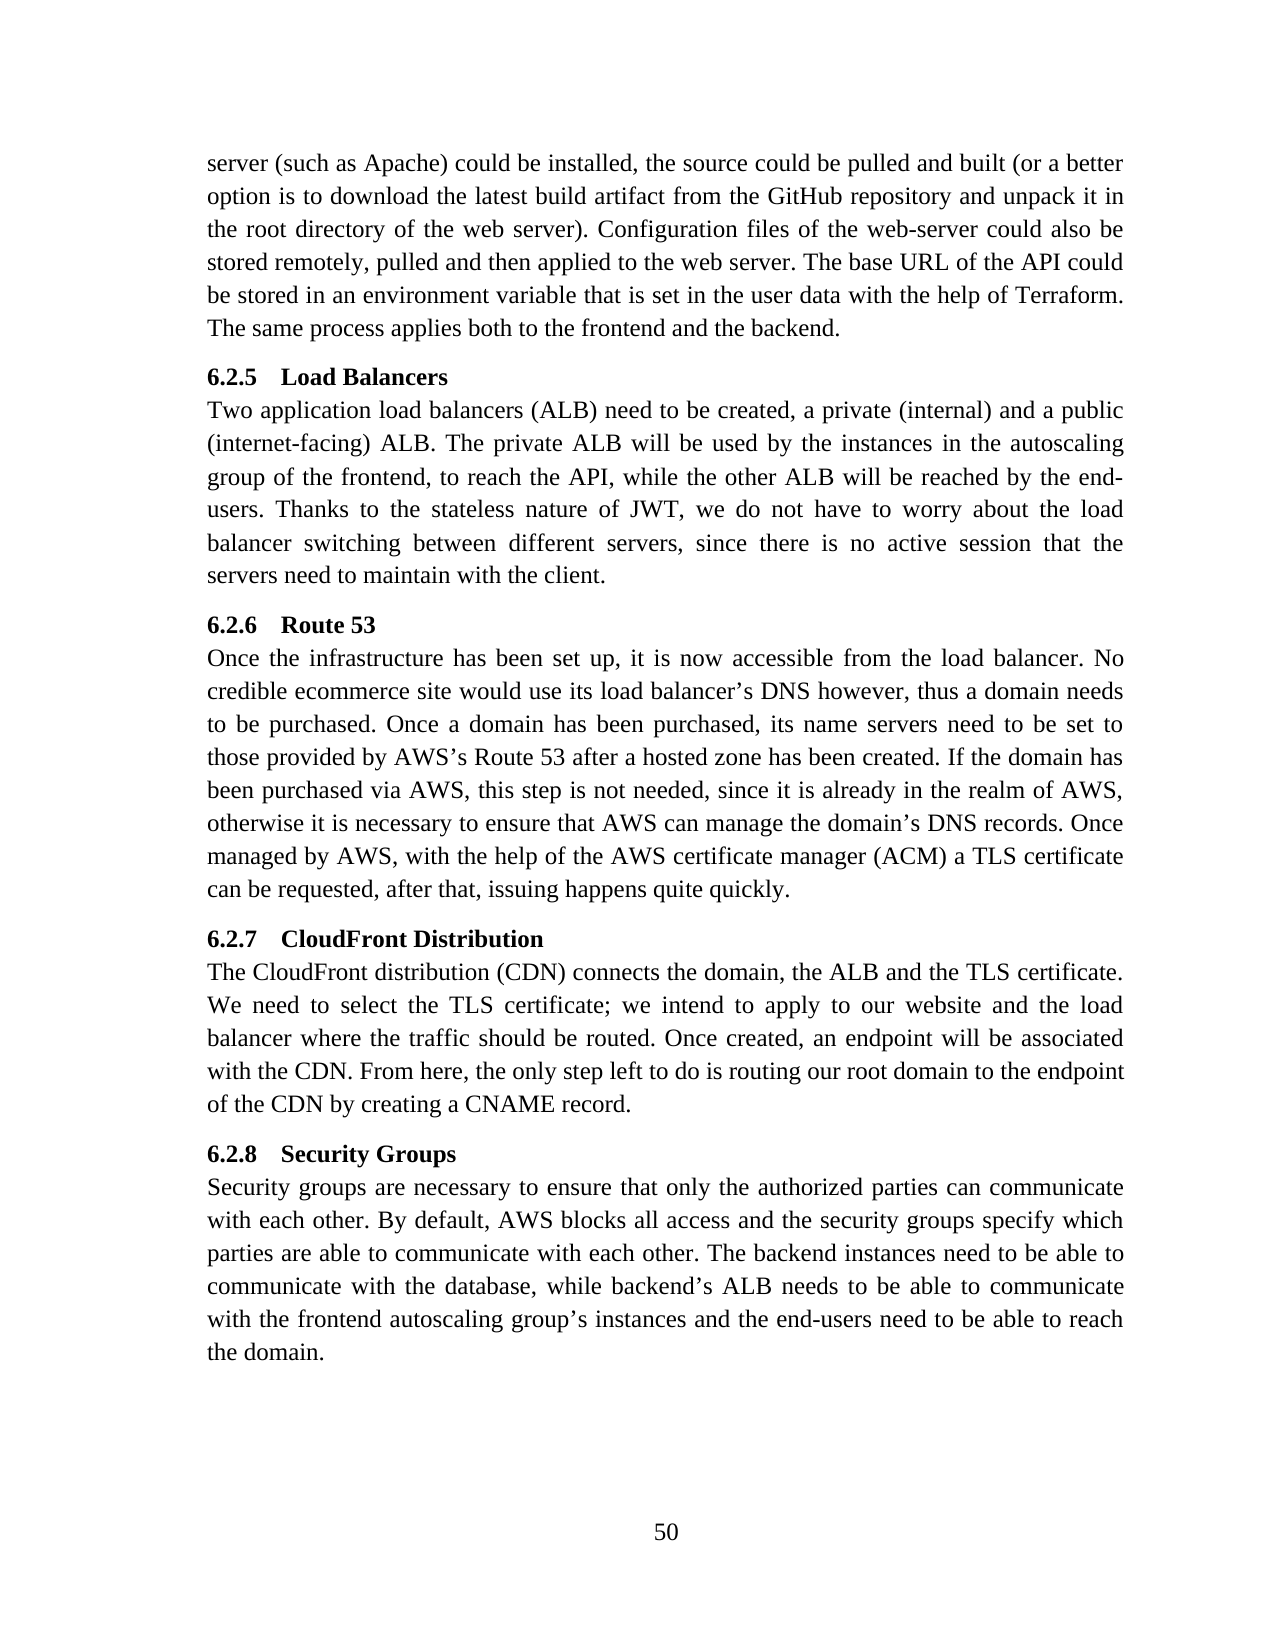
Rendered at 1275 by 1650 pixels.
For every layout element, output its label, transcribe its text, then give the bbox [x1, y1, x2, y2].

subtitle CloudFront Distribution [207, 924, 1125, 953]
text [207, 148, 1125, 342]
text Two application load balancers (ALB) need to be created, a private (internal) and a public (internet-facing) ALB. The private ALB will be used by the instances in the autoscaling group of the frontend, to reach the API, while the other ALB will be reached by the end-users. Thanks to the stateless nature of JWT, we do not have to worry about the load balancer switching between different servers, since there is no active session that the servers need to maintain with the client. [207, 396, 1125, 589]
subtitle Security Groups [207, 1139, 1125, 1168]
subtitle Route 53 [207, 610, 1125, 639]
subtitle Load Balancers [207, 362, 1125, 391]
text Once the infrastructure has been set up, it is now accessible from the load balancer. No credible ecommerce site would use its load balancer’s DNS however, thus a domain needs to be purchased. Once a domain has been purchased, its name servers need to be set to those provided by AWS’s Route 53 after a hosted zone has been created. If the domain has been purchased via AWS, this step is not needed, since it is already in the realm of AWS, otherwise it is necessary to ensure that AWS can manage the domain’s DNS records. Once managed by AWS, with the help of the AWS certificate manager (ACM) a TLS certificate can be requested, after that, issuing happens quite quickly. [207, 643, 1125, 903]
text The CloudFront distribution (CDN) connects the domain, the ALB and the TLS certificate. We need to select the TLS certificate; we intend to apply to our website and the load balancer where the traffic should be routed. Once created, an endpoint will be associated with the CDN. From here, the only step left to do is routing our root domain to the endpoint of the CDN by creating a CNAME record. [207, 957, 1125, 1118]
text Security groups are necessary to ensure that only the authorized parties can communicate with each other. By default, AWS blocks all access and the security groups specify which parties are able to communicate with each other. The backend instances need to be able to communicate with the database, while backend’s ALB needs to be able to communicate with the frontend autoscaling group’s instances and the end-users need to be able to reach the domain. [207, 1172, 1125, 1366]
